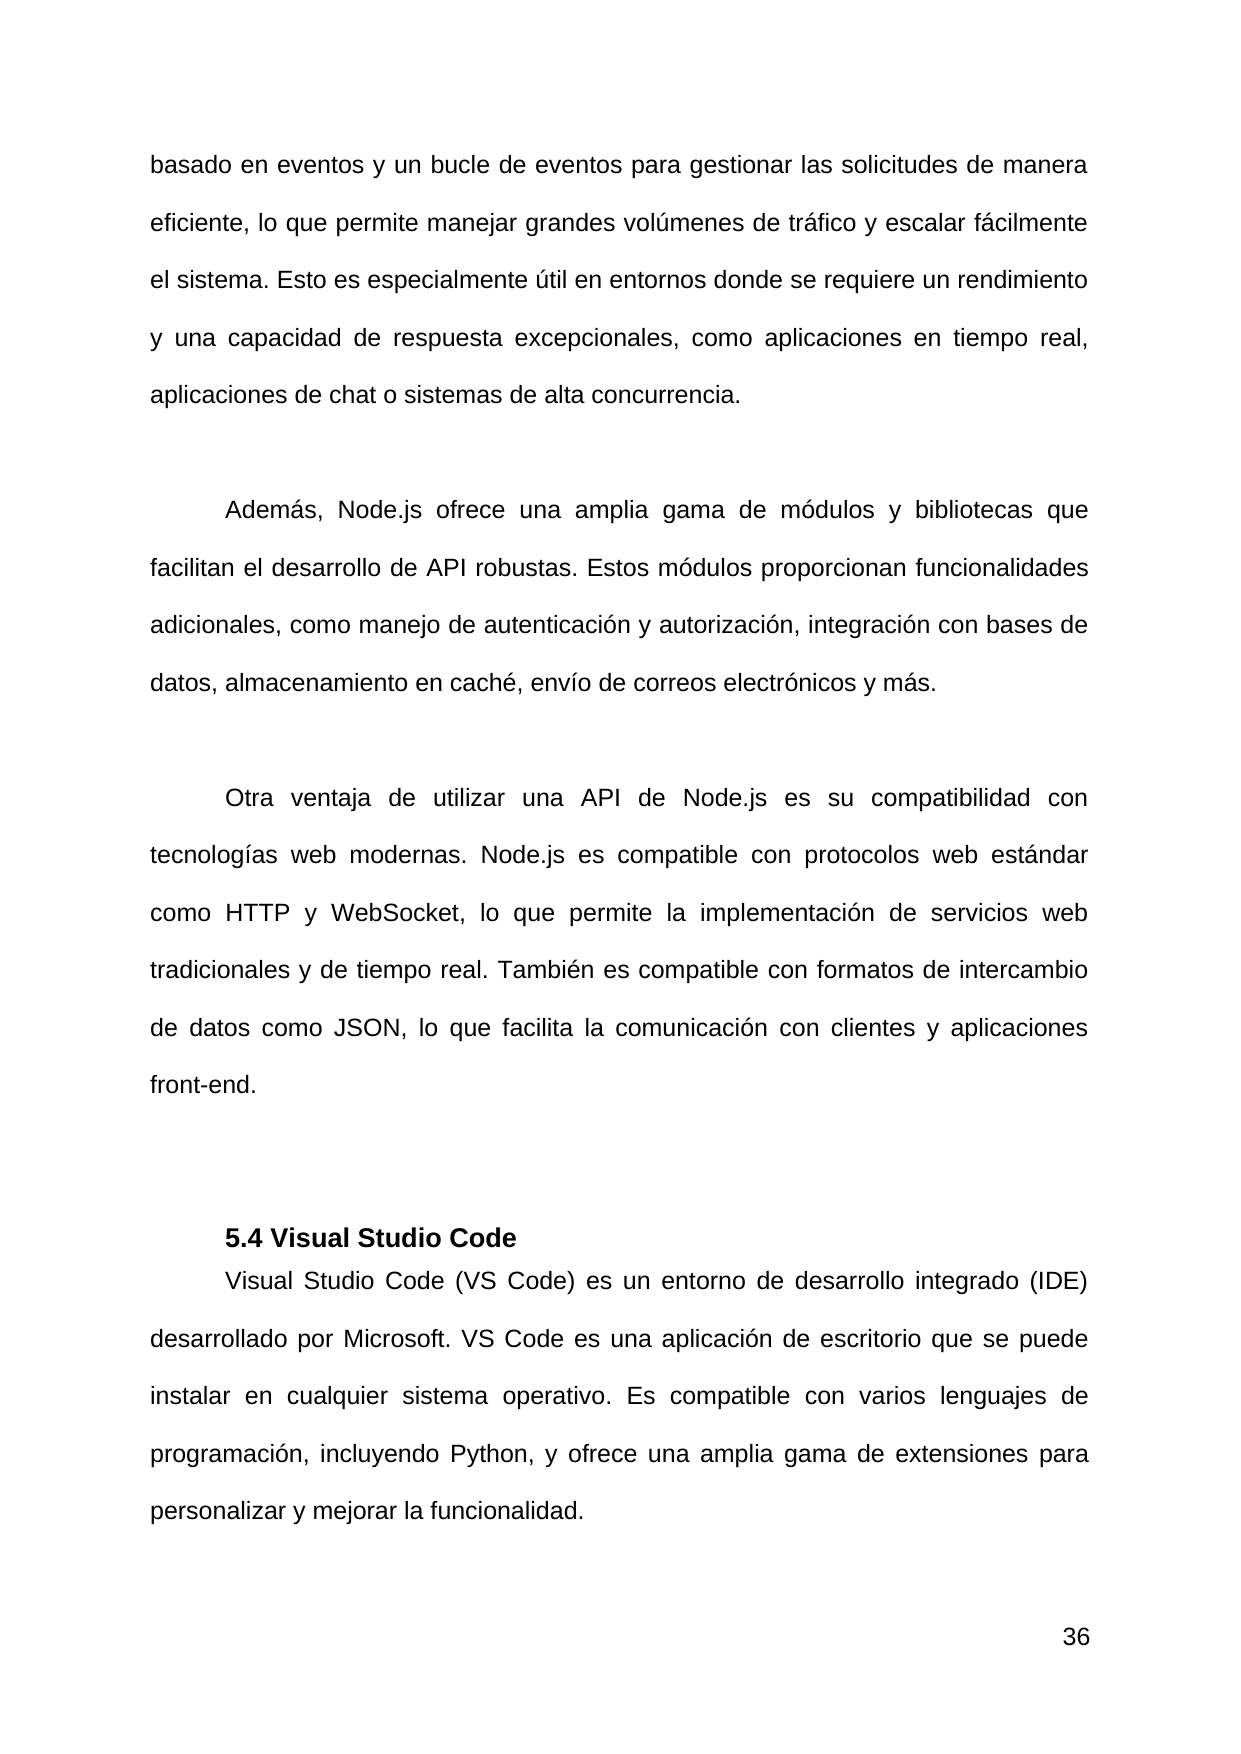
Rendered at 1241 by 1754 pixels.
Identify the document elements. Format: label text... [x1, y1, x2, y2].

subtitle 5.4 Visual Studio Code [225, 1222, 1090, 1254]
text Visual Studio Code (VS Code) es un entorno de desarrollo integrado (IDE) desarrollado por Microsoft. VS Code es una aplicación de escritorio que se puede instalar en cualquier sistema operativo. Es compatible con varios lenguajes de programación, incluyendo Python, y ofrece una amplia gama de extensiones para personalizar y mejorar la funcionalidad. [150, 1266, 1090, 1525]
text Otra ventaja de utilizar una API de Node.js es su compatibilidad con tecnologías web modernas. Node.js es compatible con protocolos web estándar como HTTP y WebSocket, lo que permite la implementación de servicios web tradicionales y de tiempo real. También es compatible con formatos de intercambio de datos como JSON, lo que facilita la comunicación con clientes y aplicaciones front-end. [150, 782, 1090, 1099]
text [150, 150, 1090, 409]
text Además, Node.js ofrece una amplia gama de módulos y bibliotecas que facilitan el desarrollo de API robustas. Estos módulos proporcionan funcionalidades adicionales, como manejo de autenticación y autorización, integración con bases de datos, almacenamiento en caché, envío de correos electrónicos y más. [150, 495, 1090, 696]
